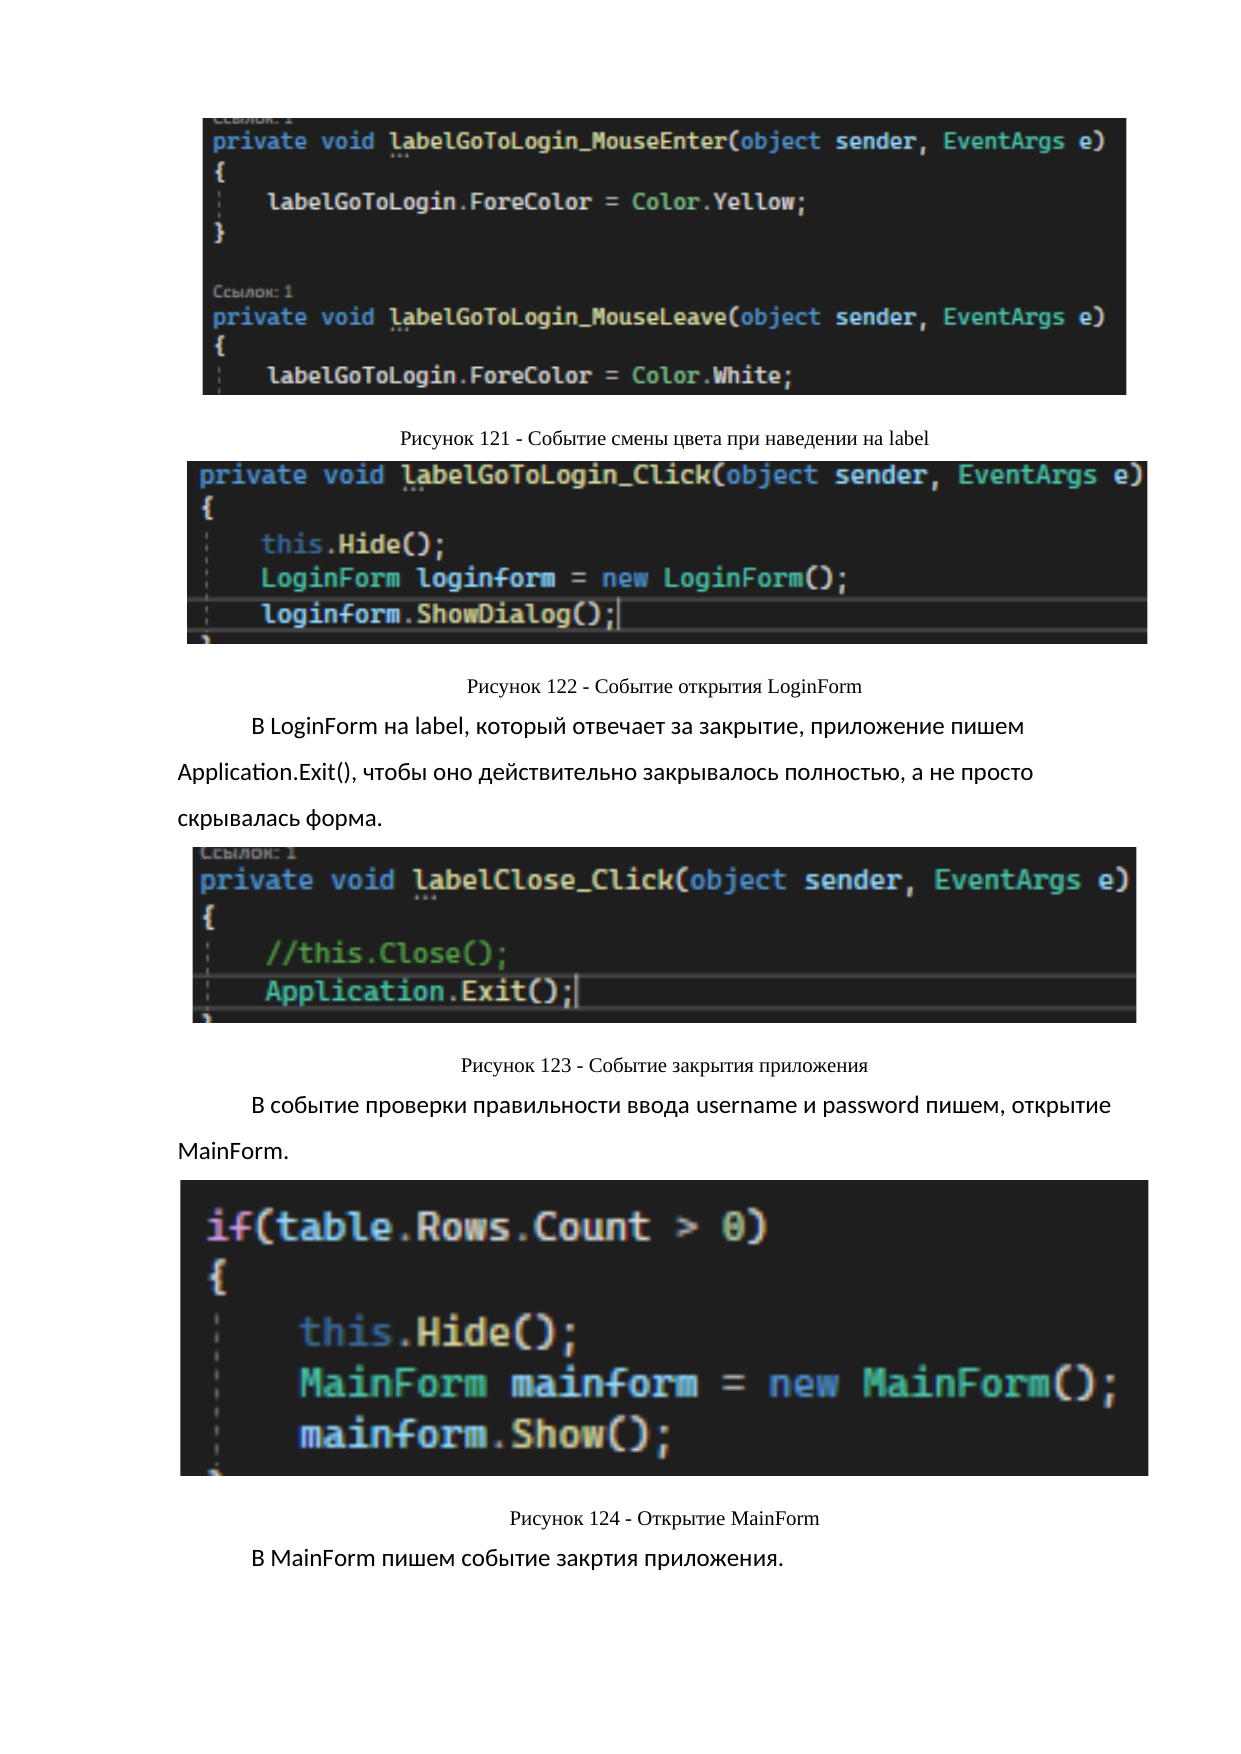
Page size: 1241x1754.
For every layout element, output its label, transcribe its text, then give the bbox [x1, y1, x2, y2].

picture [187, 461, 1148, 644]
text В событие проверки правильности ввода username и password пишем, открытие MainForm. [177, 1089, 1152, 1165]
picture [180, 1180, 1149, 1476]
text В LoginForm на label, который отвечает за закрытие, приложение пишем Application.Exit(), чтобы оно действительно закрывалось полностью, а не просто скрывалась форма. [177, 710, 1152, 832]
text В MainForm пишем событие закртия приложения. [177, 1542, 1152, 1572]
picture [202, 118, 1127, 395]
picture [192, 847, 1137, 1023]
